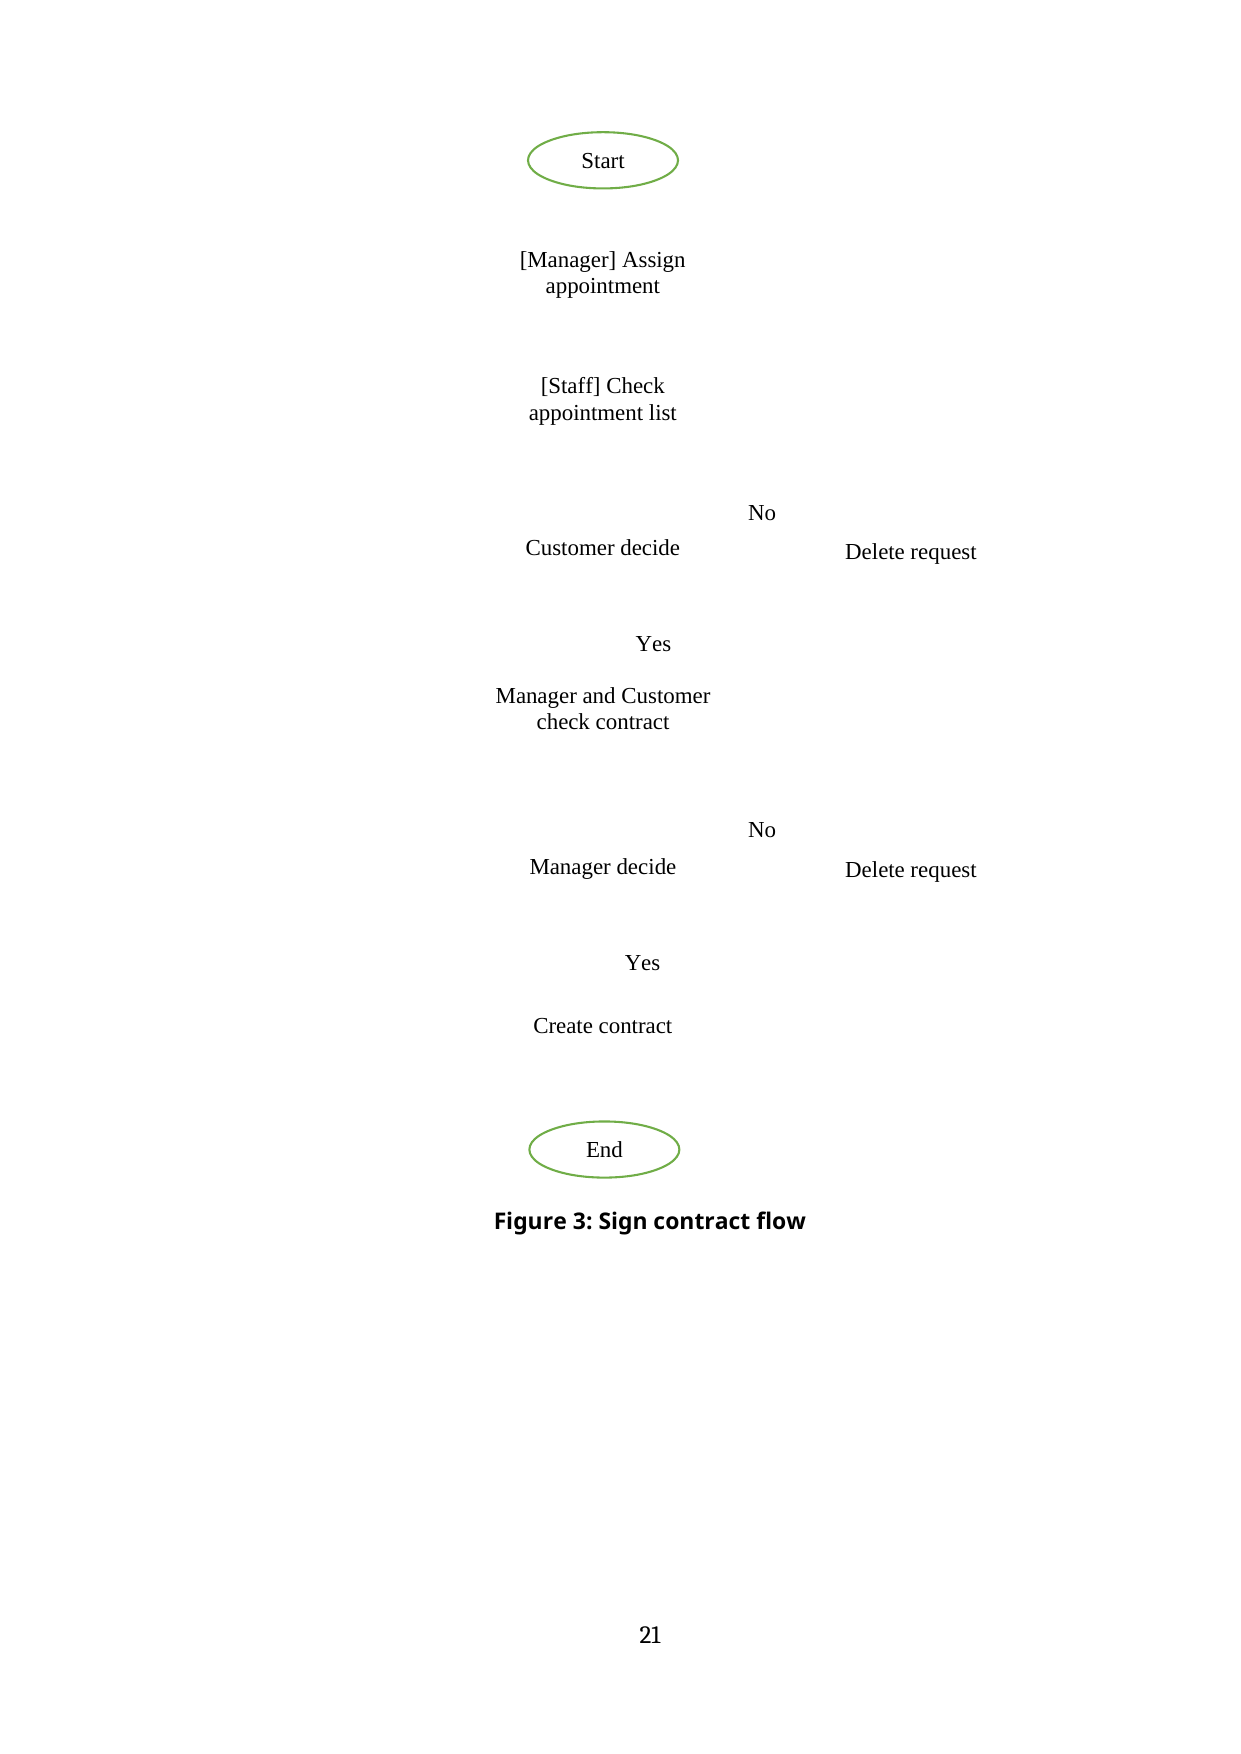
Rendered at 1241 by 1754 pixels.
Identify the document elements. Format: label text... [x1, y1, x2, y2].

text Figure 3: Sign contract flow [177, 1204, 1122, 1236]
